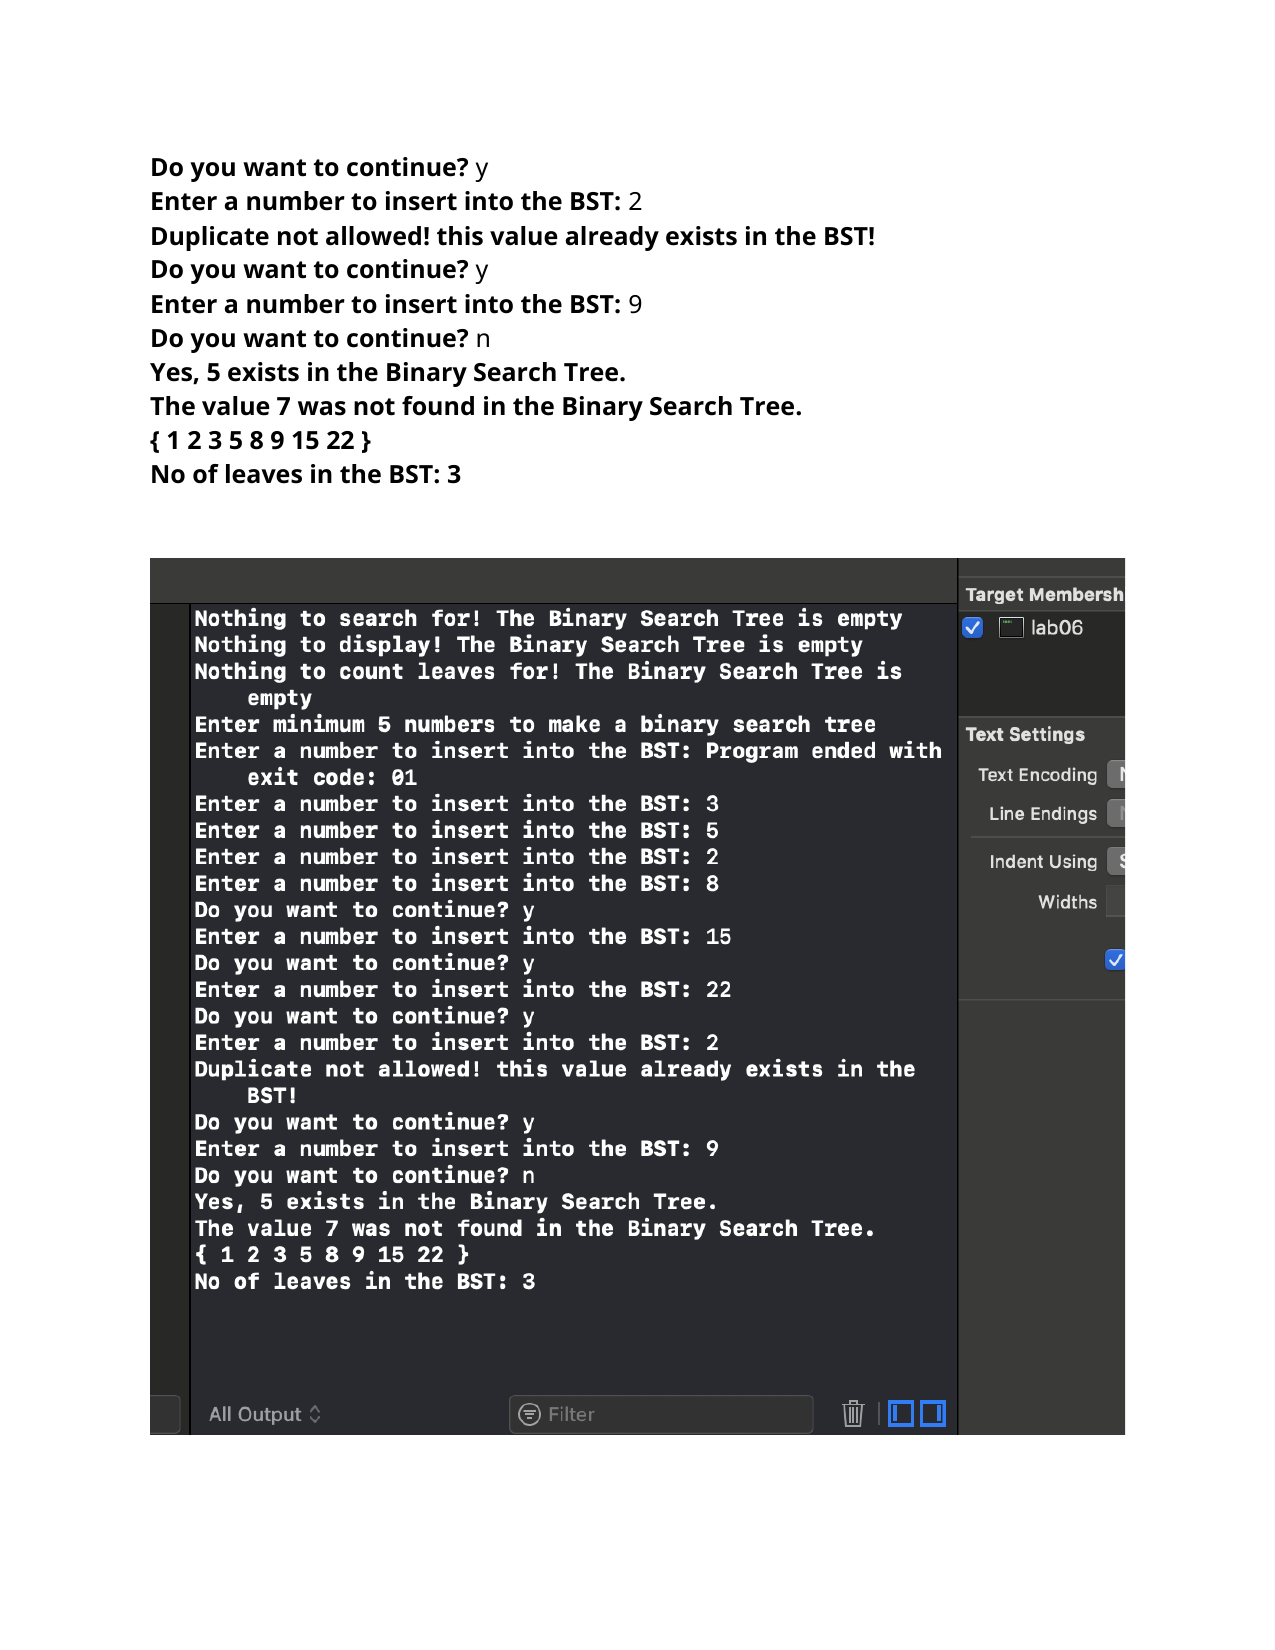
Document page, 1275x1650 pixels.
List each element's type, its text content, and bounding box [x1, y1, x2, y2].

text Enter a number to insert into the BST: 9 [150, 286, 1125, 320]
text Yes, 5 exists in the Binary Search Tree. [150, 354, 1125, 388]
text Enter a number to insert into the BST: 2 [150, 184, 1125, 218]
text The value 7 was not found in the Binary Search Tree. [150, 388, 1125, 422]
text Duplicate not allowed! this value already exists in the BST! [150, 218, 1125, 252]
text Do you want to continue? y [150, 252, 1125, 286]
picture [150, 558, 1125, 1435]
text No of leaves in the BST: 3 [150, 457, 1125, 491]
text Do you want to continue? y [150, 150, 1125, 184]
text { 1 2 3 5 8 9 15 22 } [150, 422, 1125, 457]
text Do you want to continue? n [150, 320, 1125, 354]
